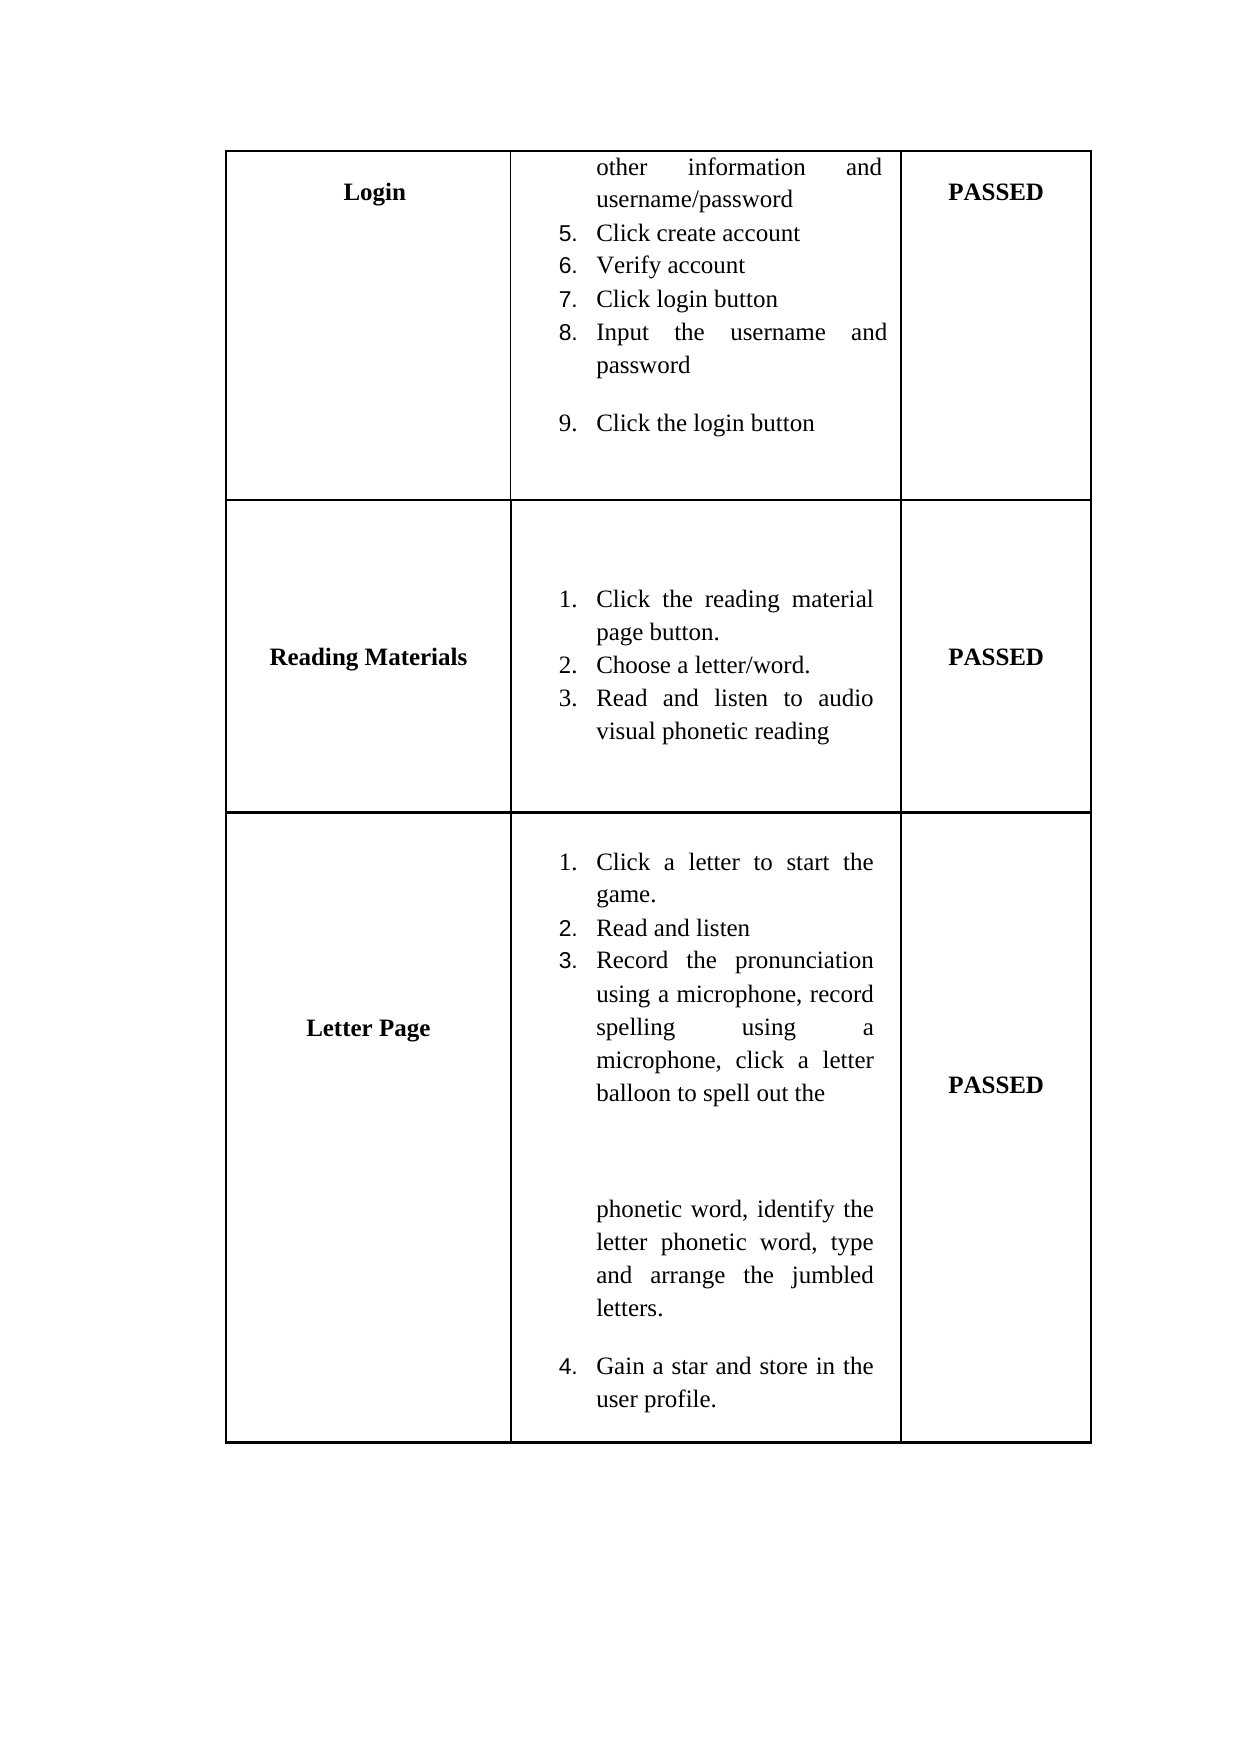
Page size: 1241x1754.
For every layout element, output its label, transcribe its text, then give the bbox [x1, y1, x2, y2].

table_cell Reading Materials [227, 501, 510, 811]
table_cell Click a letter to start the game. Read and listen Record the pronunciation using a microphone, record spelling using a microphone, click a letter balloon to spell out the phonetic word, identify the letter phonetic word, type and arrange the jumbled letters. Gain a star and store in the user profile. [512, 814, 900, 1441]
table_cell PASSED [902, 152, 1090, 499]
table_cell Click the reading material page button. Choose a letter/word. Read and listen to audio visual phonetic reading [512, 501, 900, 811]
table_cell PASSED [902, 501, 1090, 811]
table_cell PASSED [902, 814, 1090, 1441]
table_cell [227, 152, 510, 499]
table_cell Letter Page [227, 814, 510, 1441]
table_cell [511, 152, 900, 499]
